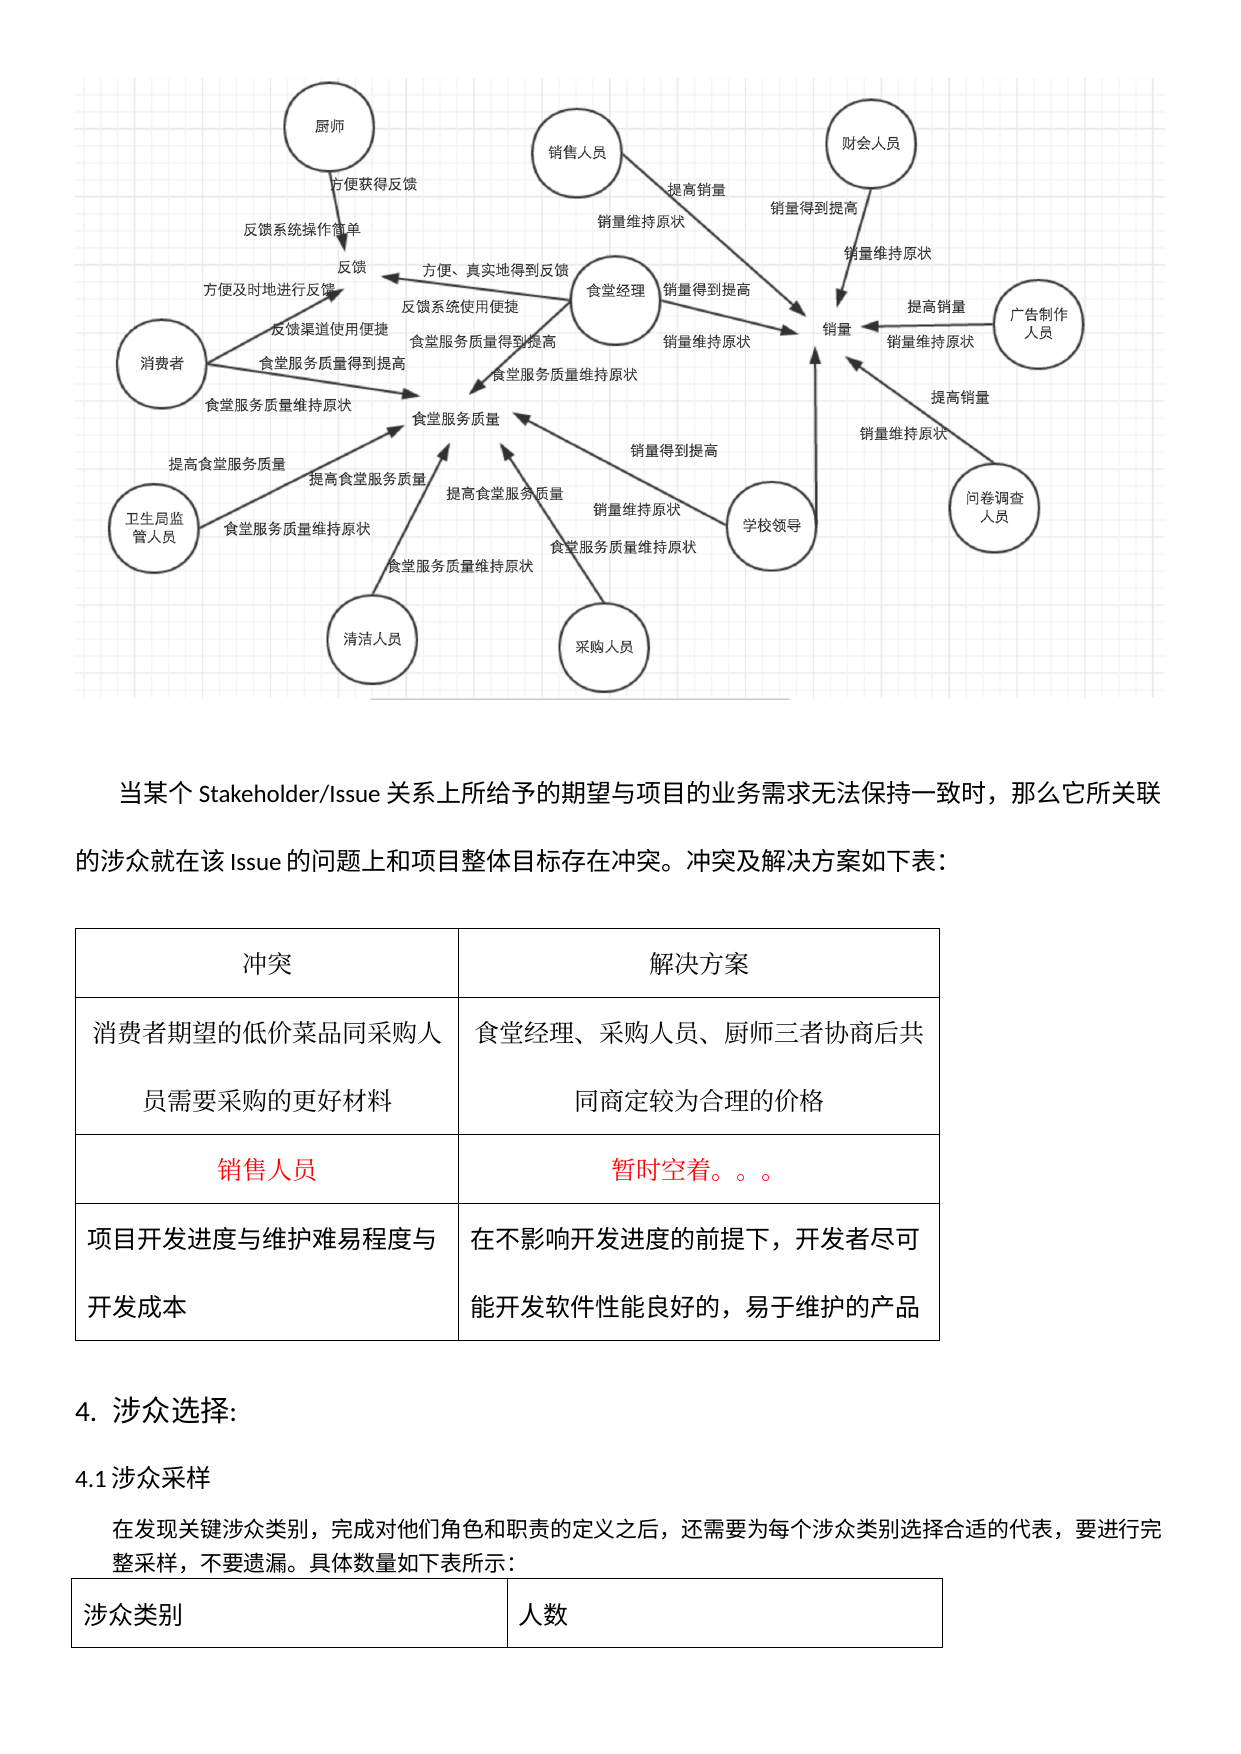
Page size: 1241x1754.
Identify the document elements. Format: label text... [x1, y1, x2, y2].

picture [75, 78, 1165, 700]
table_header 人数 [508, 1579, 942, 1647]
text 4.1涉众采样 [75, 1442, 1165, 1510]
table_cell 销售人员 [76, 1135, 458, 1203]
table_cell 在不影响开发进度的前提下，开发者尽可能开发软件性能良好的，易于维护的产品 [459, 1204, 939, 1339]
text 当某个Stakeholder/Issue关系上所给予的期望与项目的业务需求无法保持一致时，那么它所关联的涉众就在该Issue的问题上和项目整体目标存在冲突。冲突及解决方案如下表： [75, 758, 1165, 894]
list 在发现关键涉众类别，完成对他们角色和职责的定义之后，还需要为每个涉众类别选择合适的代表，要进行完整采样，不要遗漏。具体数量如下表所示： [112, 1510, 1165, 1578]
table_header 涉众类别 [72, 1579, 507, 1647]
list 涉众选择: [75, 1374, 1165, 1442]
table_cell 消费者期望的低价菜品同采购人员需要采购的更好材料 [76, 998, 458, 1134]
table_header 解决方案 [459, 929, 939, 997]
table_cell 食堂经理、采购人员、厨师三者协商后共同商定较为合理的价格 [459, 998, 939, 1134]
table_header 冲突 [76, 929, 458, 997]
table_cell 项目开发进度与维护难易程度与开发成本 [76, 1204, 458, 1339]
table_cell 暂时空着。。。 [459, 1135, 939, 1203]
